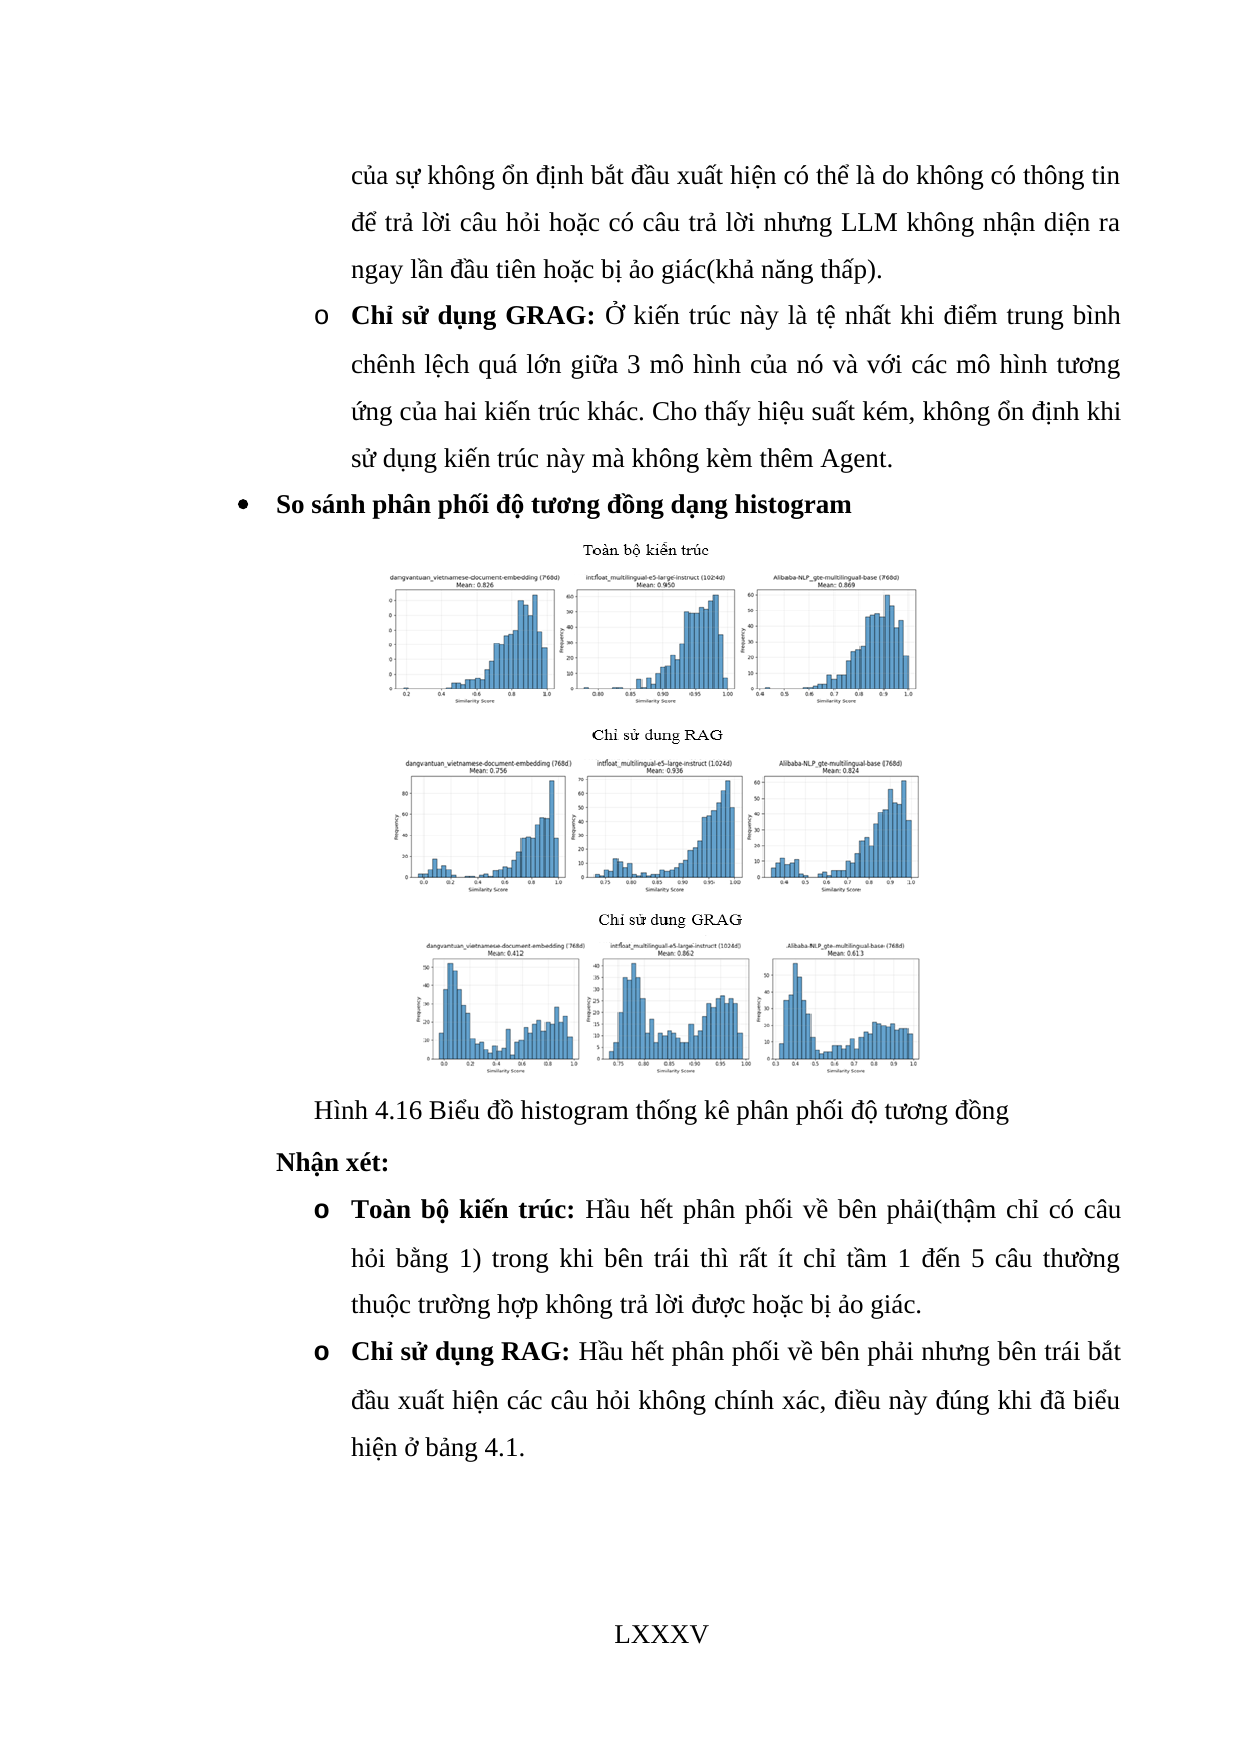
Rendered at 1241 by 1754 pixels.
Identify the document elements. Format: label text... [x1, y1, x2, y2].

list So sánh phân phối độ tương đồng dạng histogram [238, 488, 1122, 520]
list Chỉ sử dụng GRAG: Ở kiến trúc này là tệ nhất khi điểm trung bình chênh lệch quá lớn giữa 3 mô hình của nó và với các mô hình tương ứng của hai kiến trúc khác. Cho thấy hiệu suất kém, không ổn định khi sử dụng kiến trúc này mà không kèm thêm Agent. [313, 299, 1122, 473]
list Toàn bộ kiến trúc: Hầu hết phân phối về bên phải(thậm chỉ có câu hỏi bằng 1) trong khi bên trái thì rất ít chỉ tầm 1 đến 5 câu thường thuộc trường hợp không trả lời được hoặc bị ảo giác. [313, 1193, 1122, 1320]
picture [388, 535, 934, 1079]
text Nhận xét: [249, 1146, 1122, 1177]
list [313, 159, 1122, 284]
list Chỉ sử dụng RAG: Hầu hết phân phối về bên phải nhưng bên trái bắt đầu xuất hiện các câu hỏi không chính xác, điều này đúng khi đã biểu hiện ở bảng 4.1. [313, 1335, 1122, 1462]
